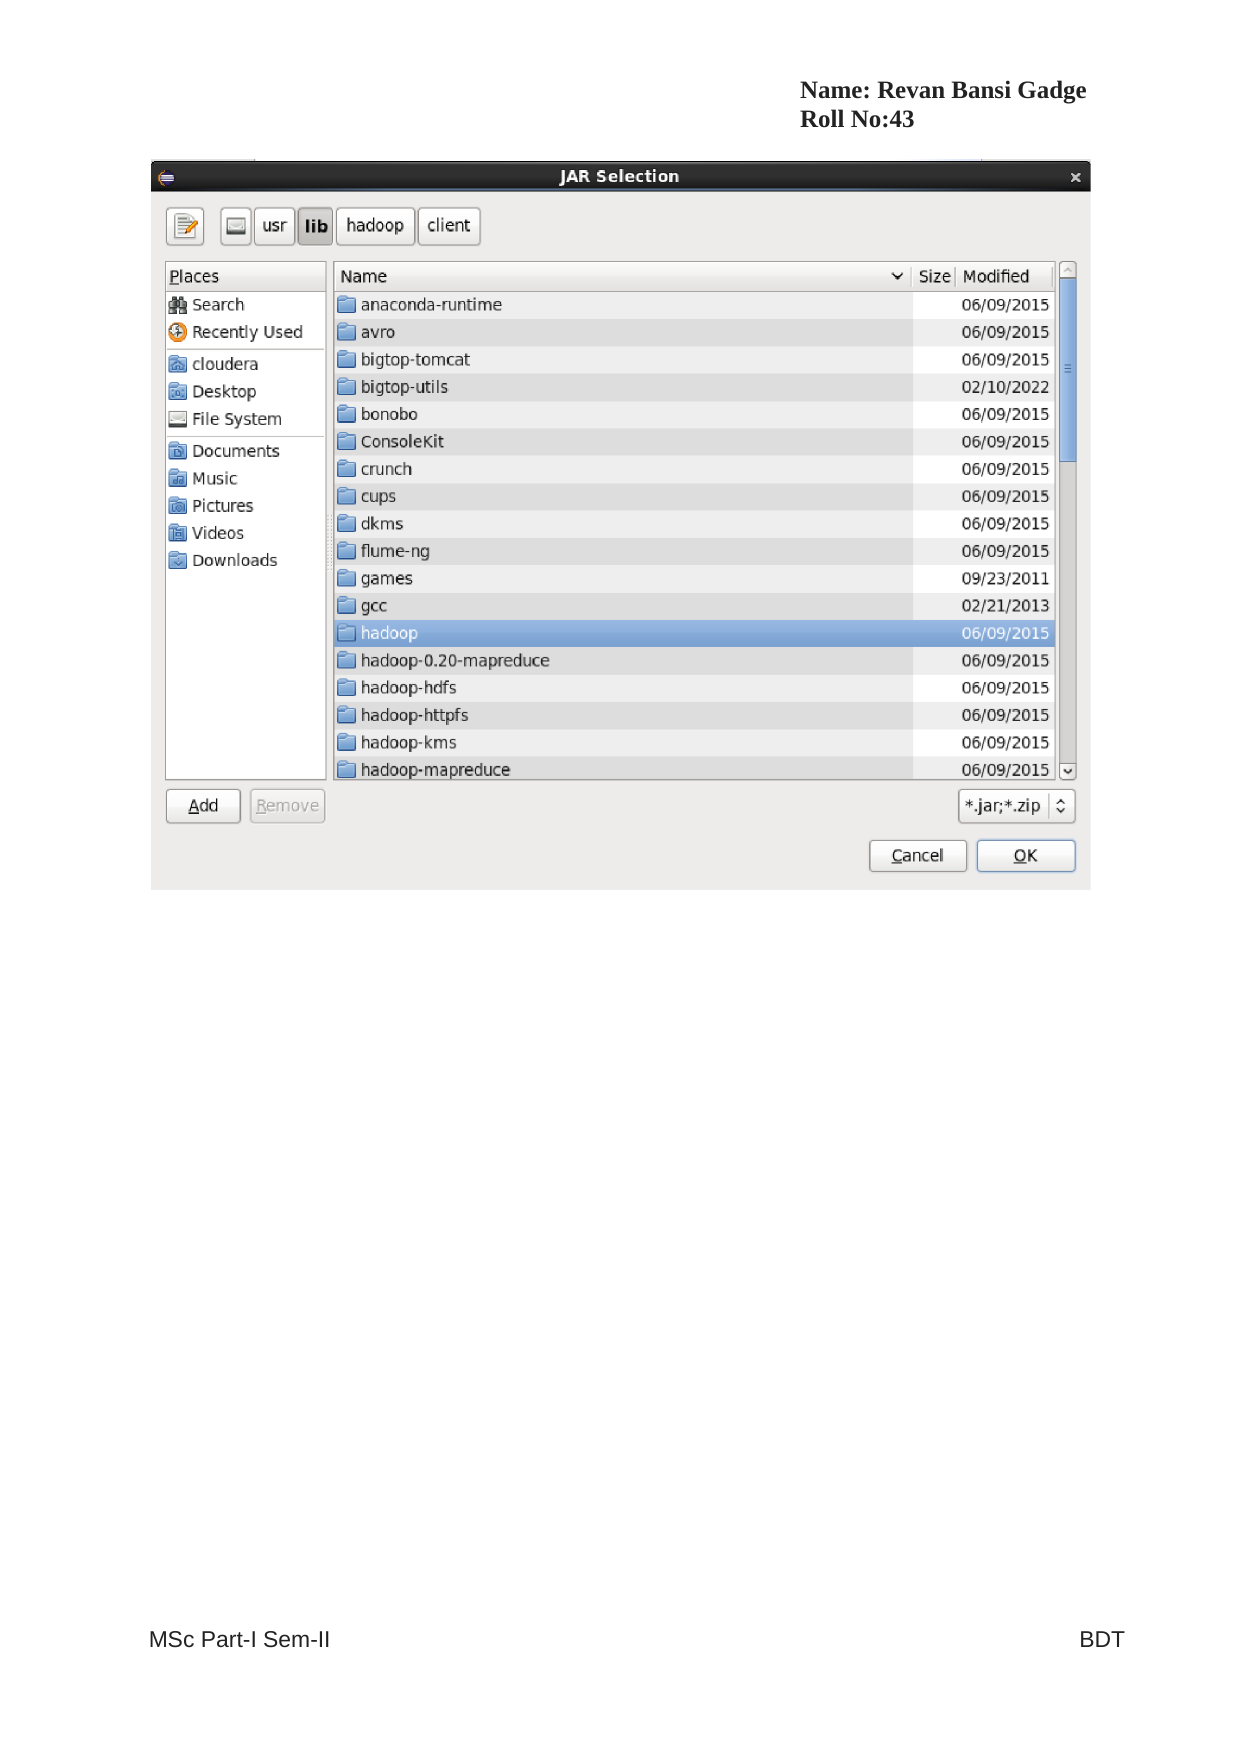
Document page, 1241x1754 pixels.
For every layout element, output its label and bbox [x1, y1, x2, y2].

picture [150, 158, 1091, 890]
